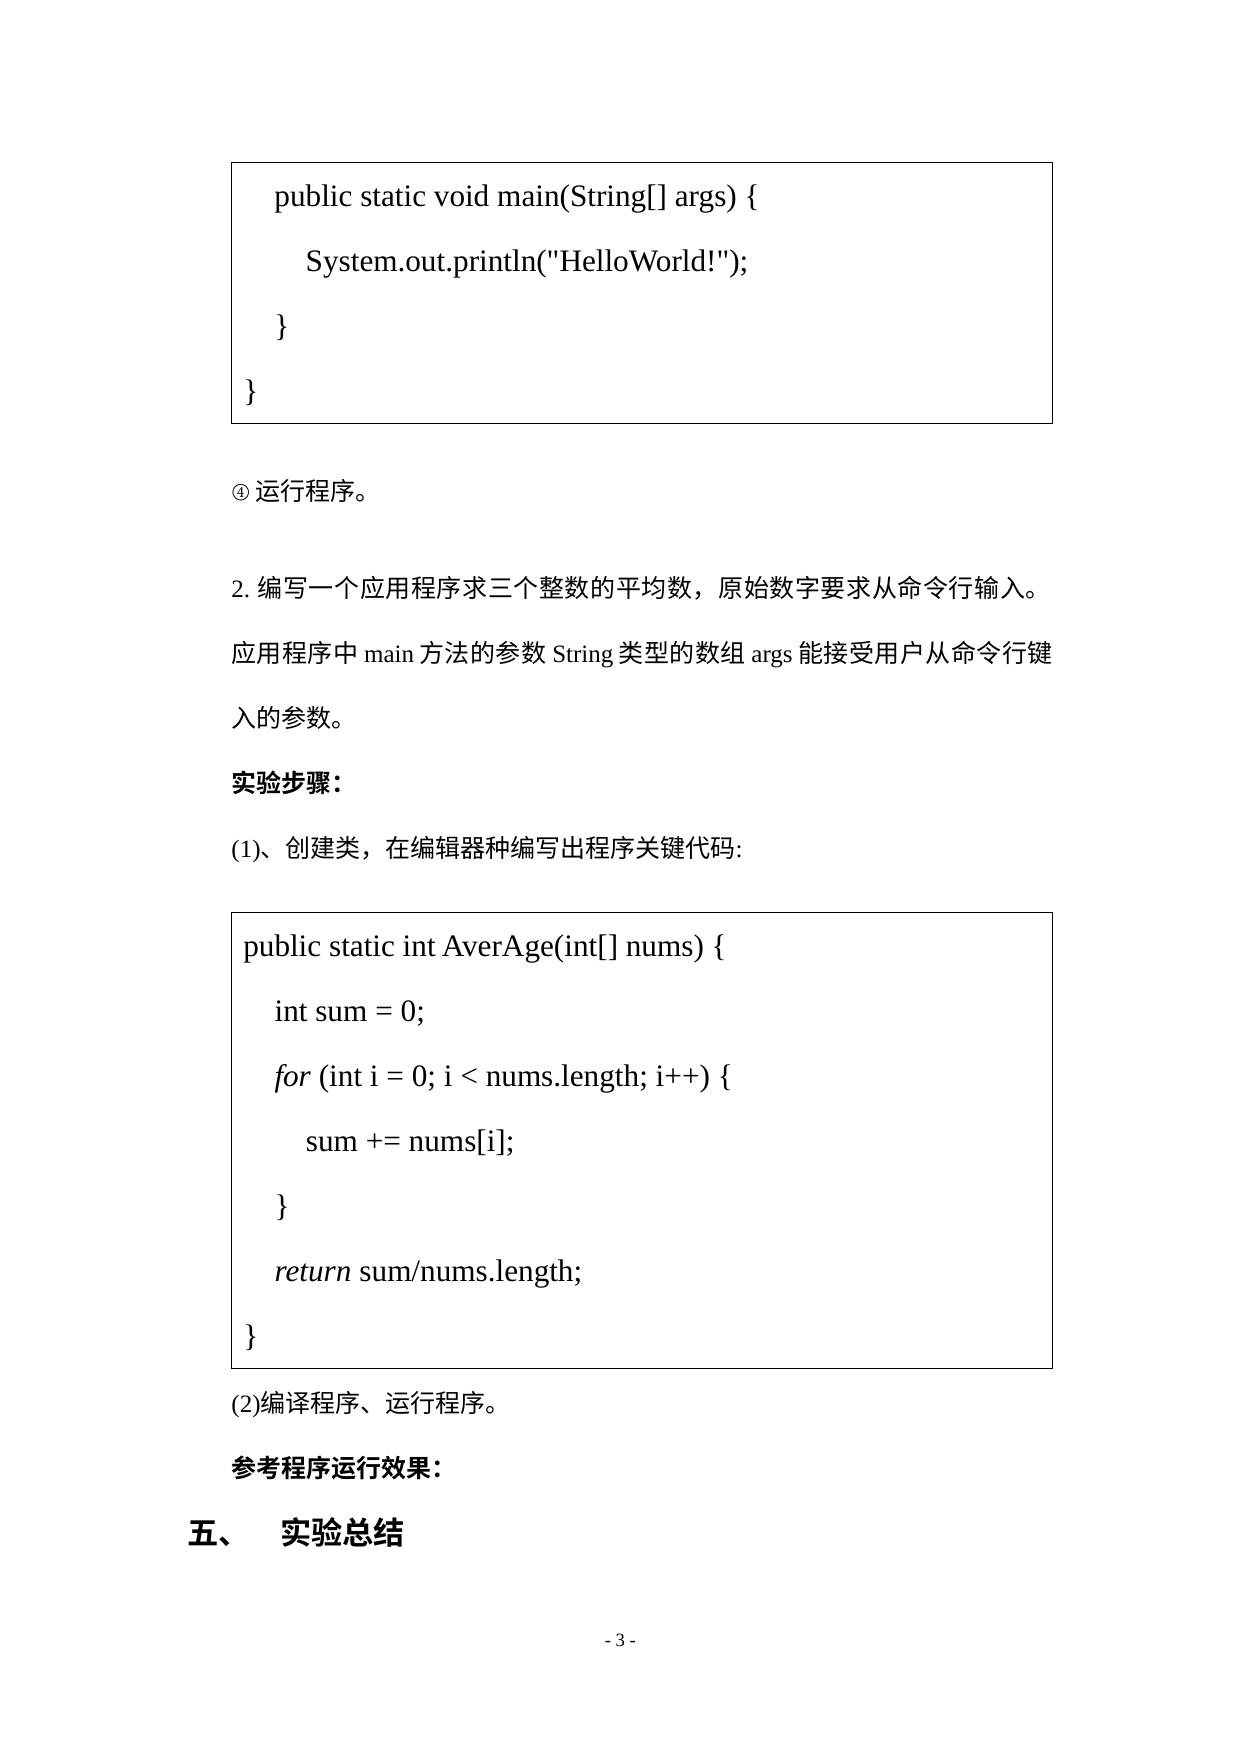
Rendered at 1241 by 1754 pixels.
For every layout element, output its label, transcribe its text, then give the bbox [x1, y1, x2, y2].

text 实验步骤： [231, 749, 1053, 814]
text 2. 编写一个应用程序求三个整数的平均数，原始数字要求从命令行输入。应用程序中main方法的参数String类型的数组args能接受用户从命令行键入的参数。 [231, 554, 1053, 749]
list 实验总结 [187, 1499, 1053, 1564]
text 参考程序运行效果： [231, 1434, 1053, 1499]
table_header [232, 163, 1052, 423]
text ④运行程序。 [187, 457, 1053, 522]
text (2)编译程序、运行程序。 [231, 1369, 1053, 1434]
table_header public static int AverAge(int[] nums) { int sum = 0; for (int i = 0; i < nums.length; i++) { sum += nums[i]; } return sum/nums.length; } [232, 913, 1052, 1368]
text (1)、创建类，在编辑器种编写出程序关键代码: [231, 814, 1053, 879]
